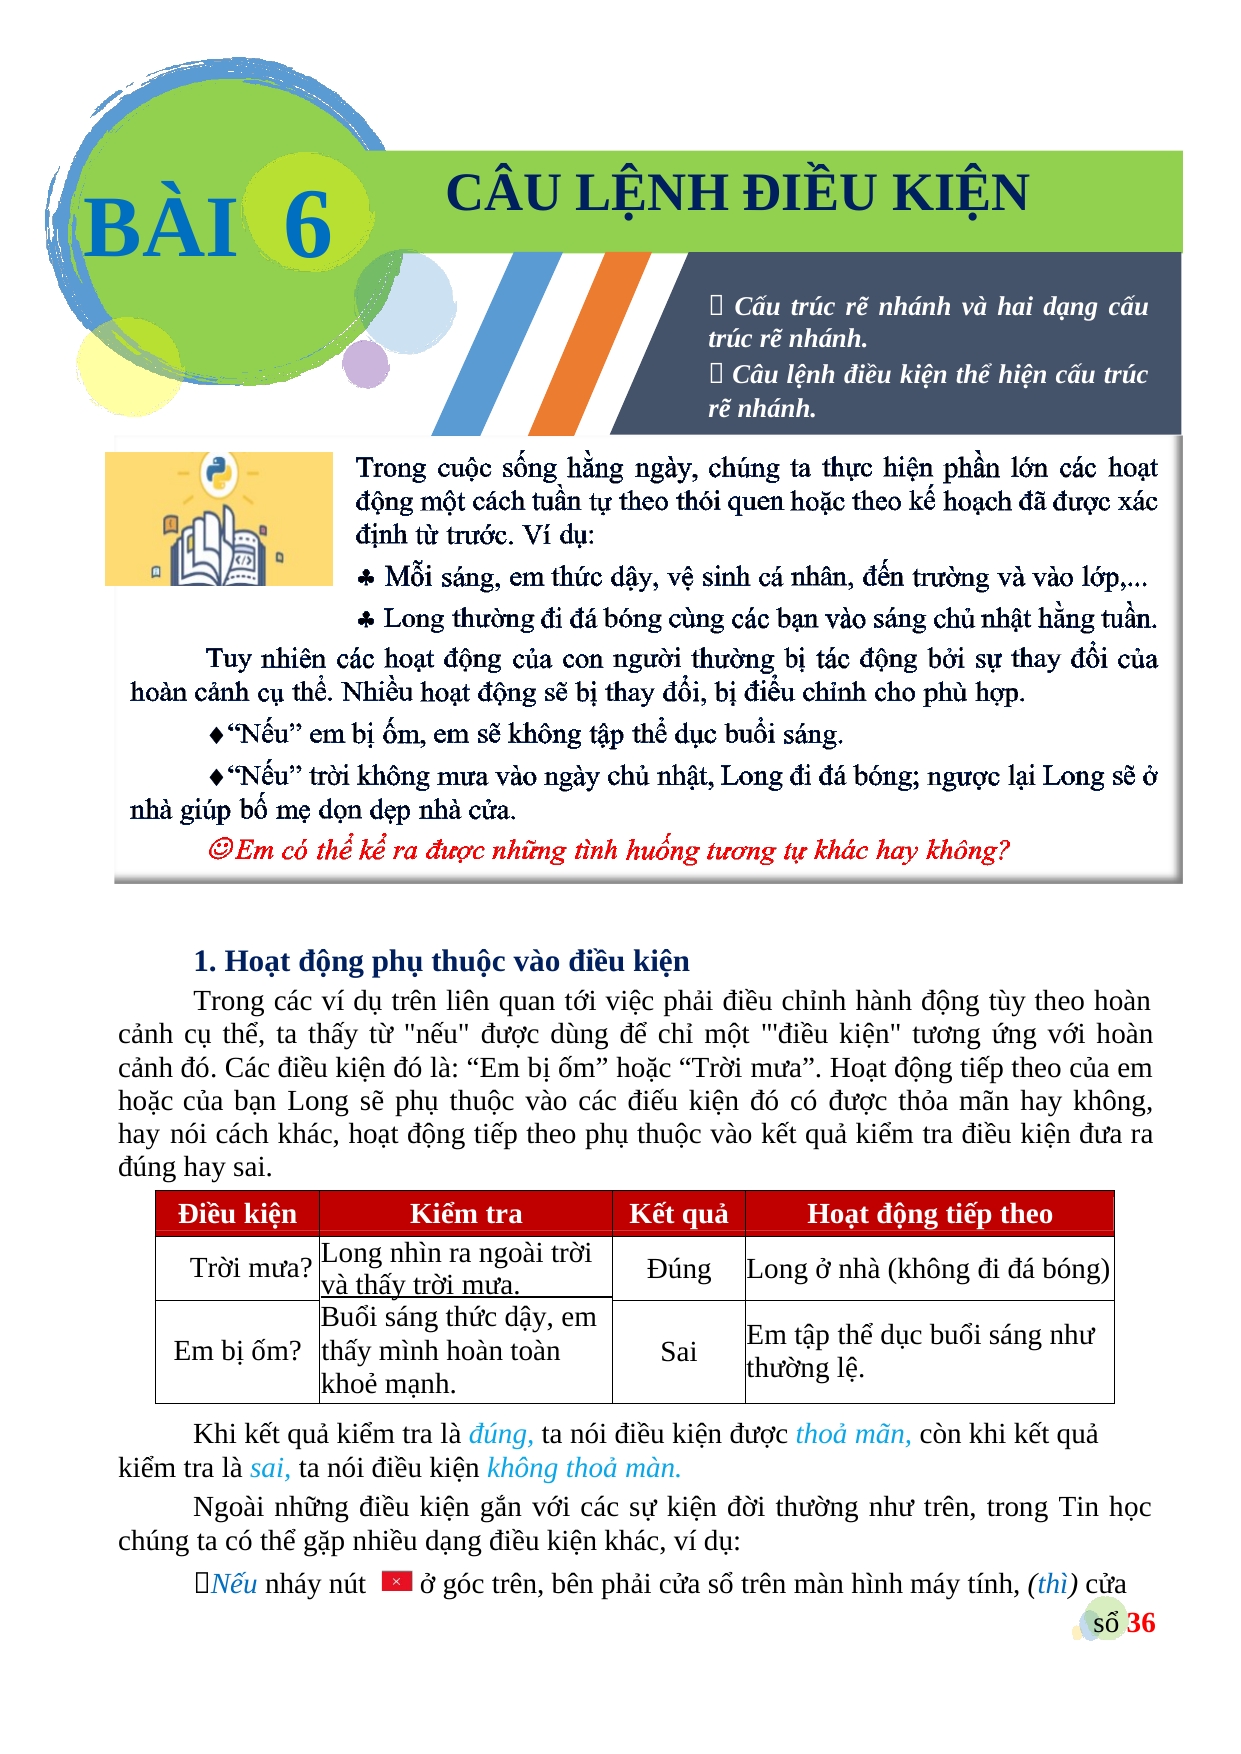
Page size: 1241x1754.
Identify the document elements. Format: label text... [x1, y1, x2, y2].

text Đúng [647, 1251, 713, 1284]
text Cấu trúc rẽ nhánh và hai dạng cấu trúc rẽ nhánh. [708, 284, 1166, 353]
picture [608, 257, 1182, 428]
text Khi kết quả kiểm tra là đúng, ta nói điều kiện được thoả mãn, còn khi kết quả kiểm tra là sai, ta nói điều kiện không thoả màn. [118, 1417, 1159, 1483]
text Điều kiện Kiểm tra Kết quả Hoạt động tiếp theo [178, 1197, 1162, 1230]
picture [1072, 1638, 1130, 1642]
text Long ở nhà (không đi đá bóng) [746, 1251, 1162, 1284]
text khoẻ mạnh. [321, 1367, 614, 1400]
picture [105, 435, 1183, 884]
picture [44, 56, 1182, 418]
text Long nhìn ra ngoài trời [321, 1236, 614, 1269]
text cảnh cụ thể, ta thấy từ "nếu" được dùng để chỉ một "'điều kiện" tương ứng với hoàn cảnh đó. Các điều kiện đó là: “Em bị ốm” hoặc “Trời mưa”. Hoạt động tiếp theo của em hoặc của bạn Long sẽ phụ thuộc vào các điếu kiện đó có được thỏa mãn hay không, hay nói cách khác, hoạt động tiếp theo phụ thuộc vào kết quả kiểm tra điều kiện đưa ra đúng hay sai. [118, 1017, 1154, 1183]
text Buổi sáng thức dậy, em Em bị ốm? thấy mình hoàn toàn [173, 1300, 604, 1367]
text Em tập thể dục buổi sáng như thường lệ. [746, 1318, 1102, 1384]
text Nếu nháy nút ở góc trên, bên phải cửa sổ trên màn hình máy tính, (thì) cửa sổ 36 [193, 1562, 1159, 1638]
text Sai [660, 1334, 713, 1368]
text Ngoài những điều kiện gắn với các sự kiện đời thường như trên, trong Tin học chúng ta có thể gặp nhiều dạng điều kiện khác, ví dụ: [118, 1490, 1159, 1556]
text Trong các ví dụ trên liên quan tới việc phải điều chỉnh hành động tùy theo hoàn [193, 983, 1162, 1017]
text 1. Hoạt động phụ thuộc vào điều kiện [193, 942, 1162, 978]
text Câu lệnh điều kiện thể hiện cấu trúc rẽ nhánh. [708, 353, 1166, 423]
text BÀI 6 CÂU LỆNH ĐIỀU KIỆN [83, 160, 1162, 279]
text và thấy trời mưa. [321, 1269, 614, 1300]
